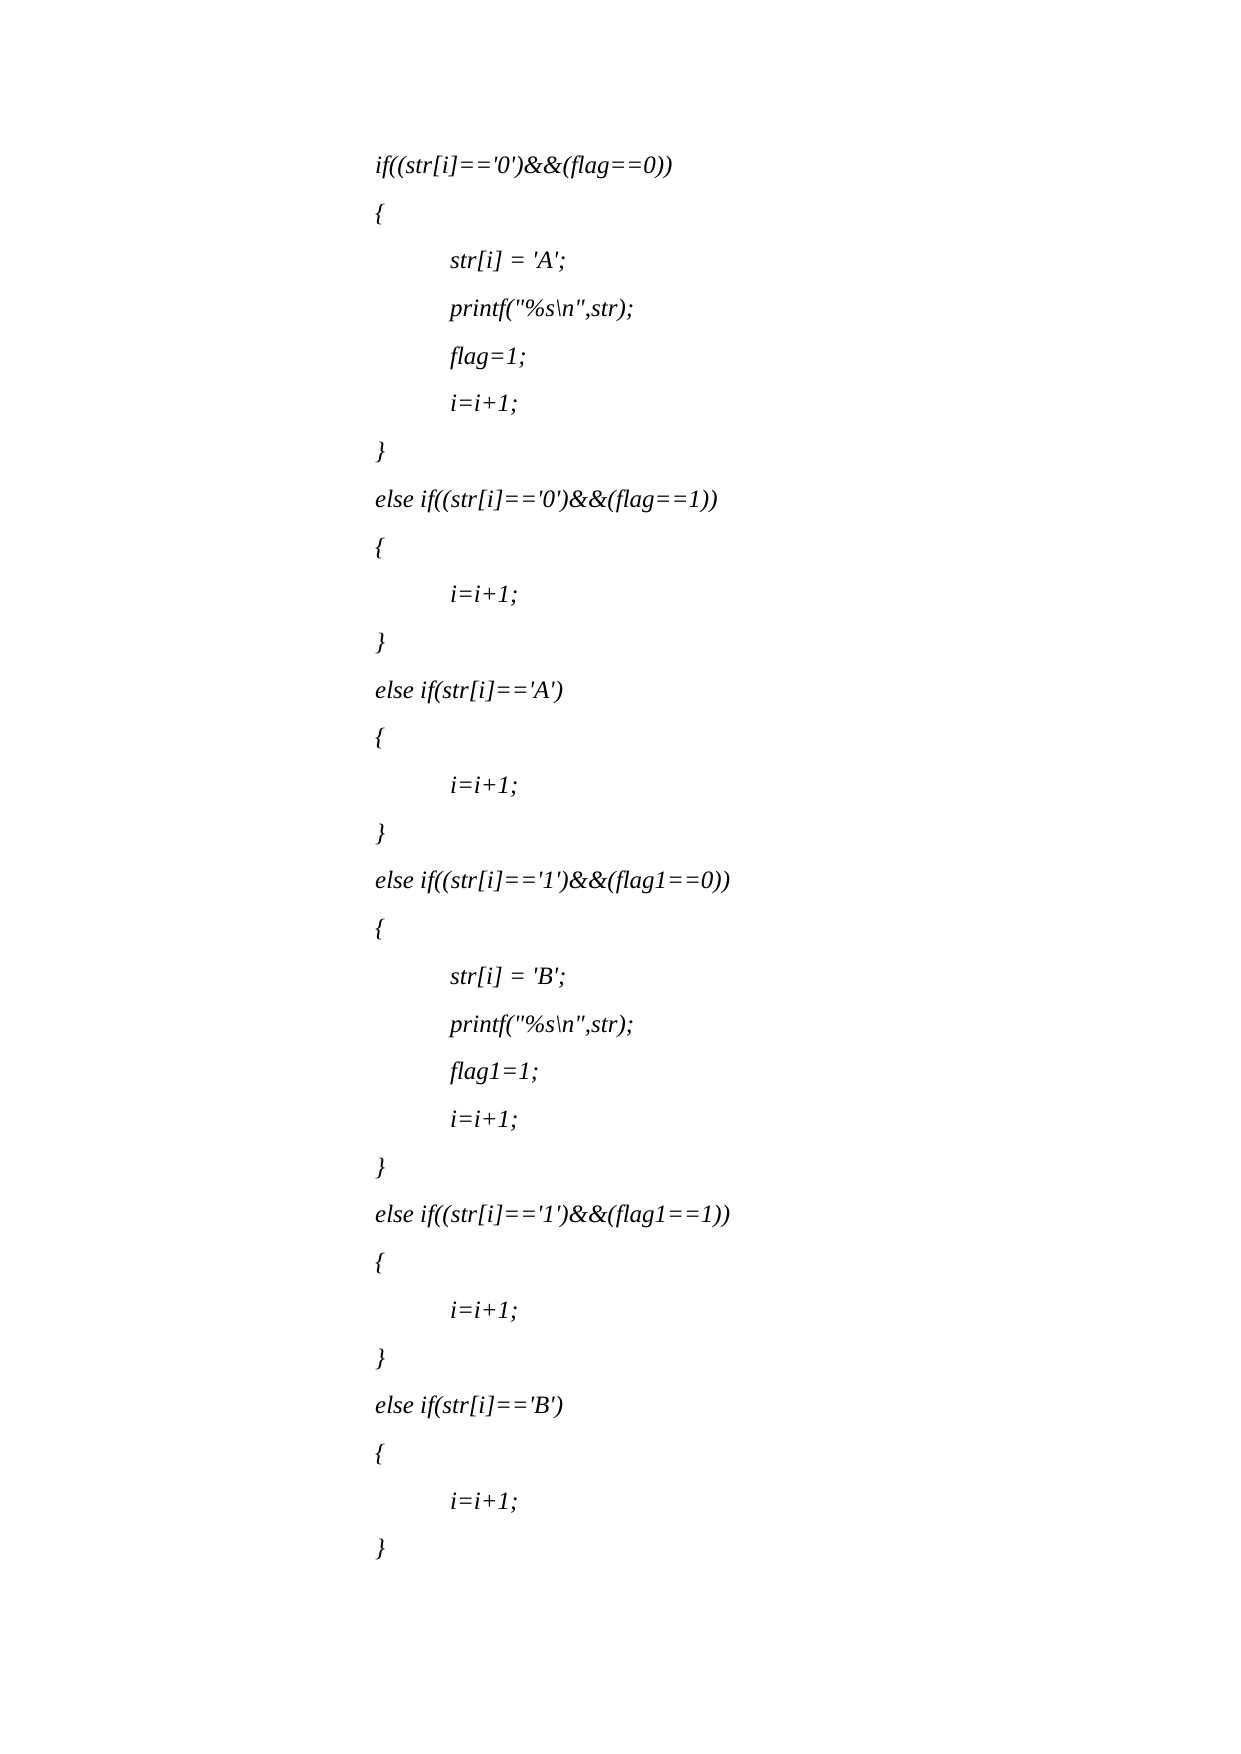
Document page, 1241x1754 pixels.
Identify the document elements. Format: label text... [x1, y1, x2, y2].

text i=i+1; [150, 579, 1090, 608]
text } [150, 1152, 1090, 1181]
text } [150, 436, 1090, 465]
text { [150, 1247, 1090, 1276]
text flag=1; [150, 341, 1090, 369]
text { [150, 532, 1090, 560]
text { [150, 913, 1090, 942]
text str[i] = 'A'; [150, 245, 1090, 274]
text if((str[i]=='0')&&(flag==0)) [150, 150, 1090, 179]
text i=i+1; [150, 1295, 1090, 1324]
text printf("%s\n",str); [150, 1009, 1090, 1037]
text else if((str[i]=='1')&&(flag1==0)) [150, 866, 1090, 894]
text } [150, 627, 1090, 656]
text { [150, 198, 1090, 226]
text else if((str[i]=='1')&&(flag1==1)) [150, 1199, 1090, 1228]
text i=i+1; [150, 388, 1090, 417]
text else if((str[i]=='0')&&(flag==1)) [150, 484, 1090, 513]
text i=i+1; [150, 1486, 1090, 1514]
text { [150, 1438, 1090, 1467]
text str[i] = 'B'; [150, 961, 1090, 990]
text else if(str[i]=='A') [150, 675, 1090, 703]
text i=i+1; [150, 770, 1090, 799]
text printf("%s\n",str); [150, 293, 1090, 322]
text flag1=1; [150, 1056, 1090, 1085]
text i=i+1; [150, 1104, 1090, 1133]
text } [150, 1533, 1090, 1562]
text { [150, 722, 1090, 751]
text } [150, 818, 1090, 847]
text else if(str[i]=='B') [150, 1390, 1090, 1419]
text } [150, 1343, 1090, 1371]
